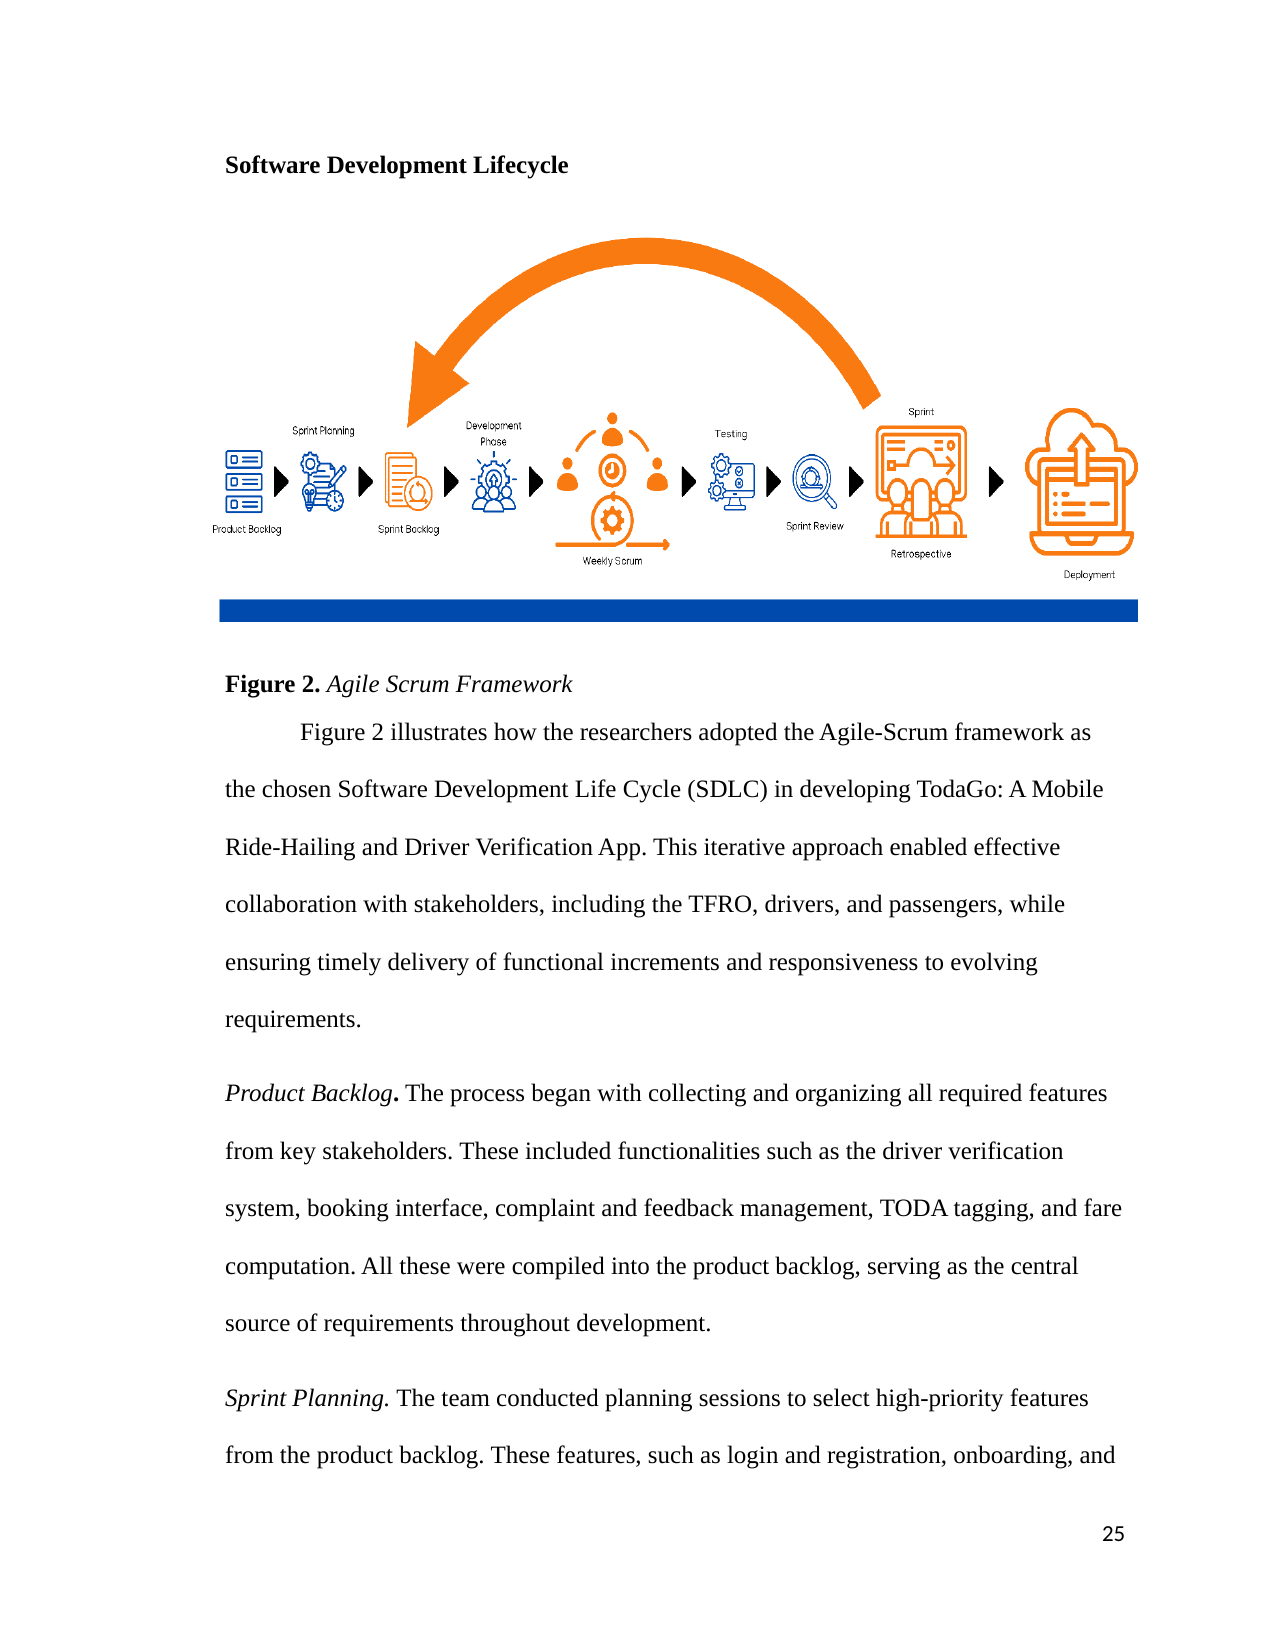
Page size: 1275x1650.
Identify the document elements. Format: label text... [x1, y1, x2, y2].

text Software Development Lifecycle [225, 150, 1125, 179]
text Figure 2. Agile Scrum Framework [225, 669, 1125, 698]
text Figure 2 illustrates how the researchers adopted the Agile-Scrum framework as the chosen Software Development Life Cycle (SDLC) in developing TodaGo: A Mobile Ride-Hailing and Driver Verification App. This iterative approach enabled effective collaboration with stakeholders, including the TFRO, drivers, and passengers, while ensuring timely delivery of functional increments and responsiveness to evolving requirements. [225, 717, 1125, 1033]
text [225, 1383, 1125, 1469]
text Product Backlog. The process began with collecting and organizing all required features from key stakeholders. These included functionalities such as the driver verification system, booking interface, complaint and feedback management, TODA tagging, and fare computation. All these were compiled into the product backlog, serving as the central source of requirements throughout development. [225, 1078, 1125, 1337]
picture [200, 195, 1169, 651]
